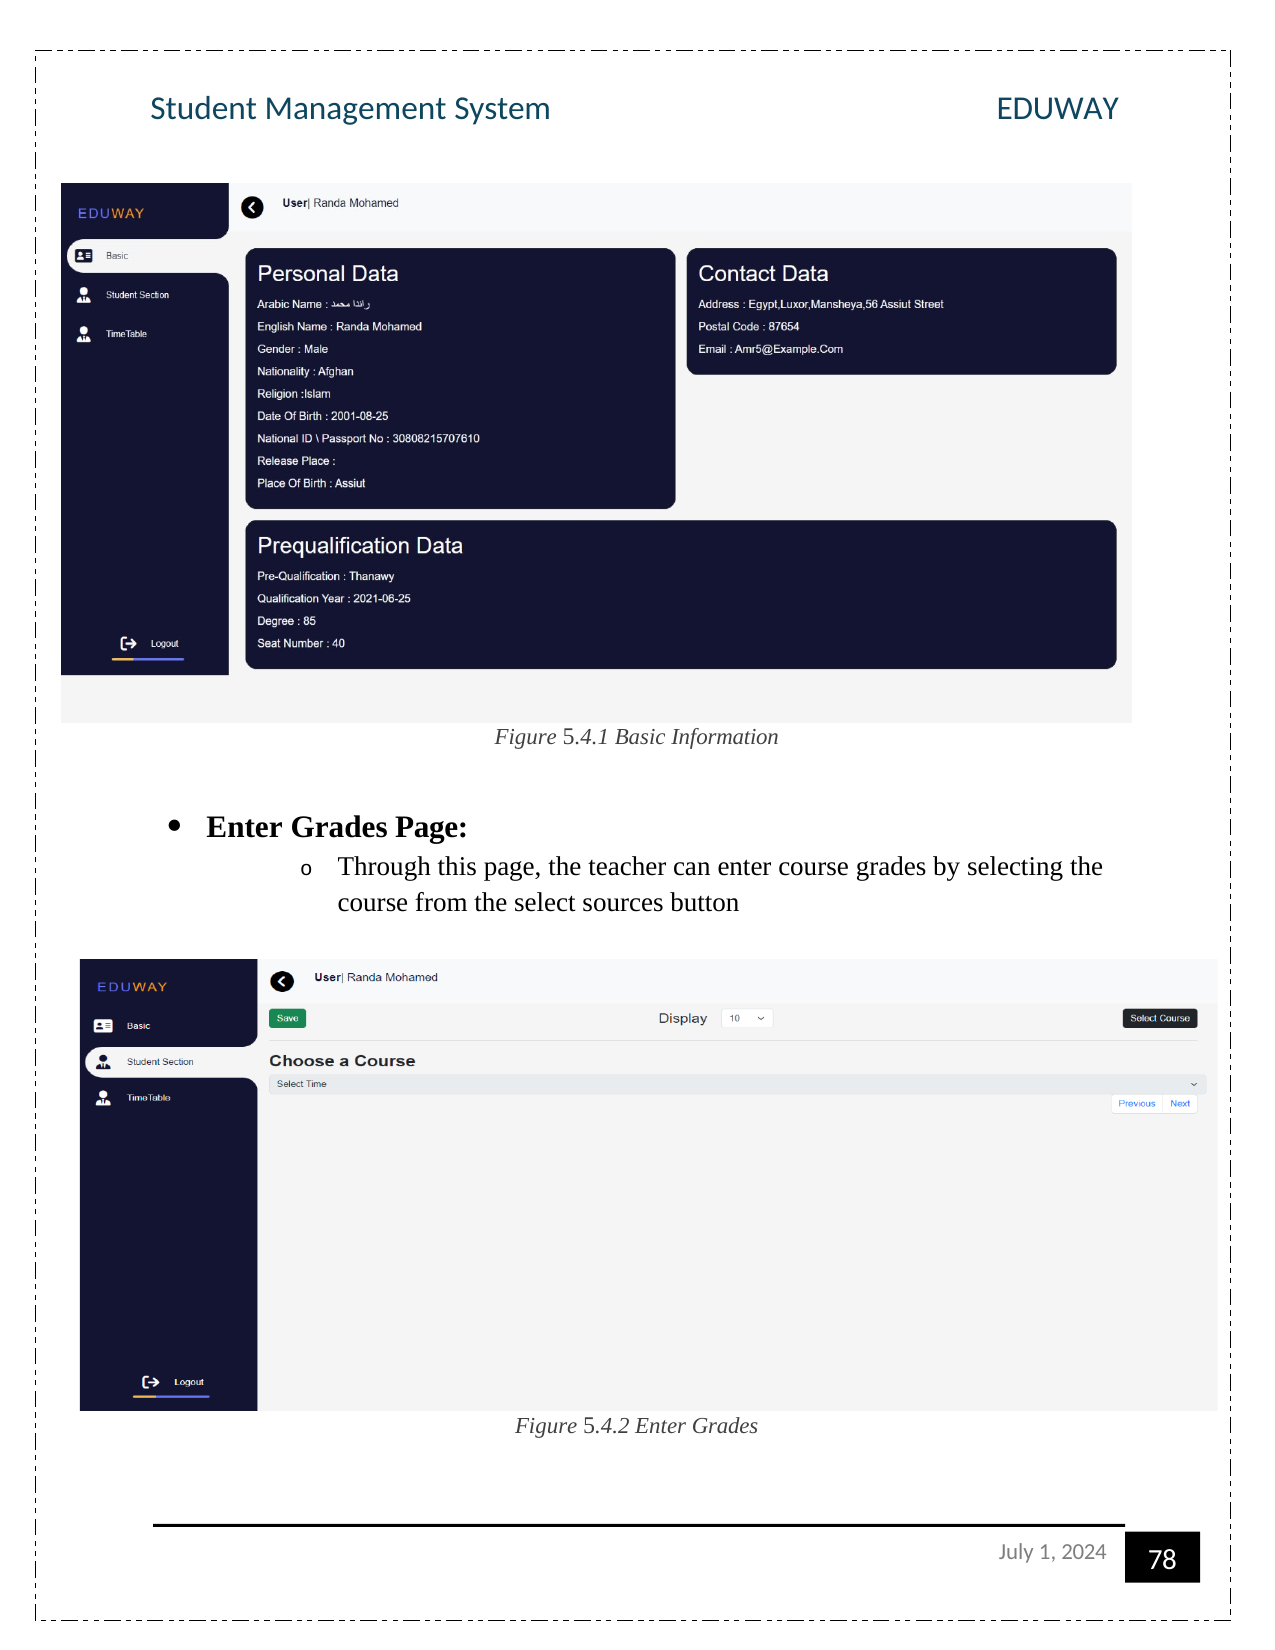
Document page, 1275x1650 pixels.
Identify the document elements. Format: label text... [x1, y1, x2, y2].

subtitle Enter Grades Page: [169, 809, 1231, 845]
text July 1, 2024 [35, 1537, 1107, 1565]
list Through this page, the teacher can enter course grades by selecting the course from the select sources button [300, 850, 1103, 917]
text Figure 5.4.1 Basic Information [44, 722, 1231, 750]
picture [79, 959, 1218, 1411]
picture [61, 183, 1133, 723]
